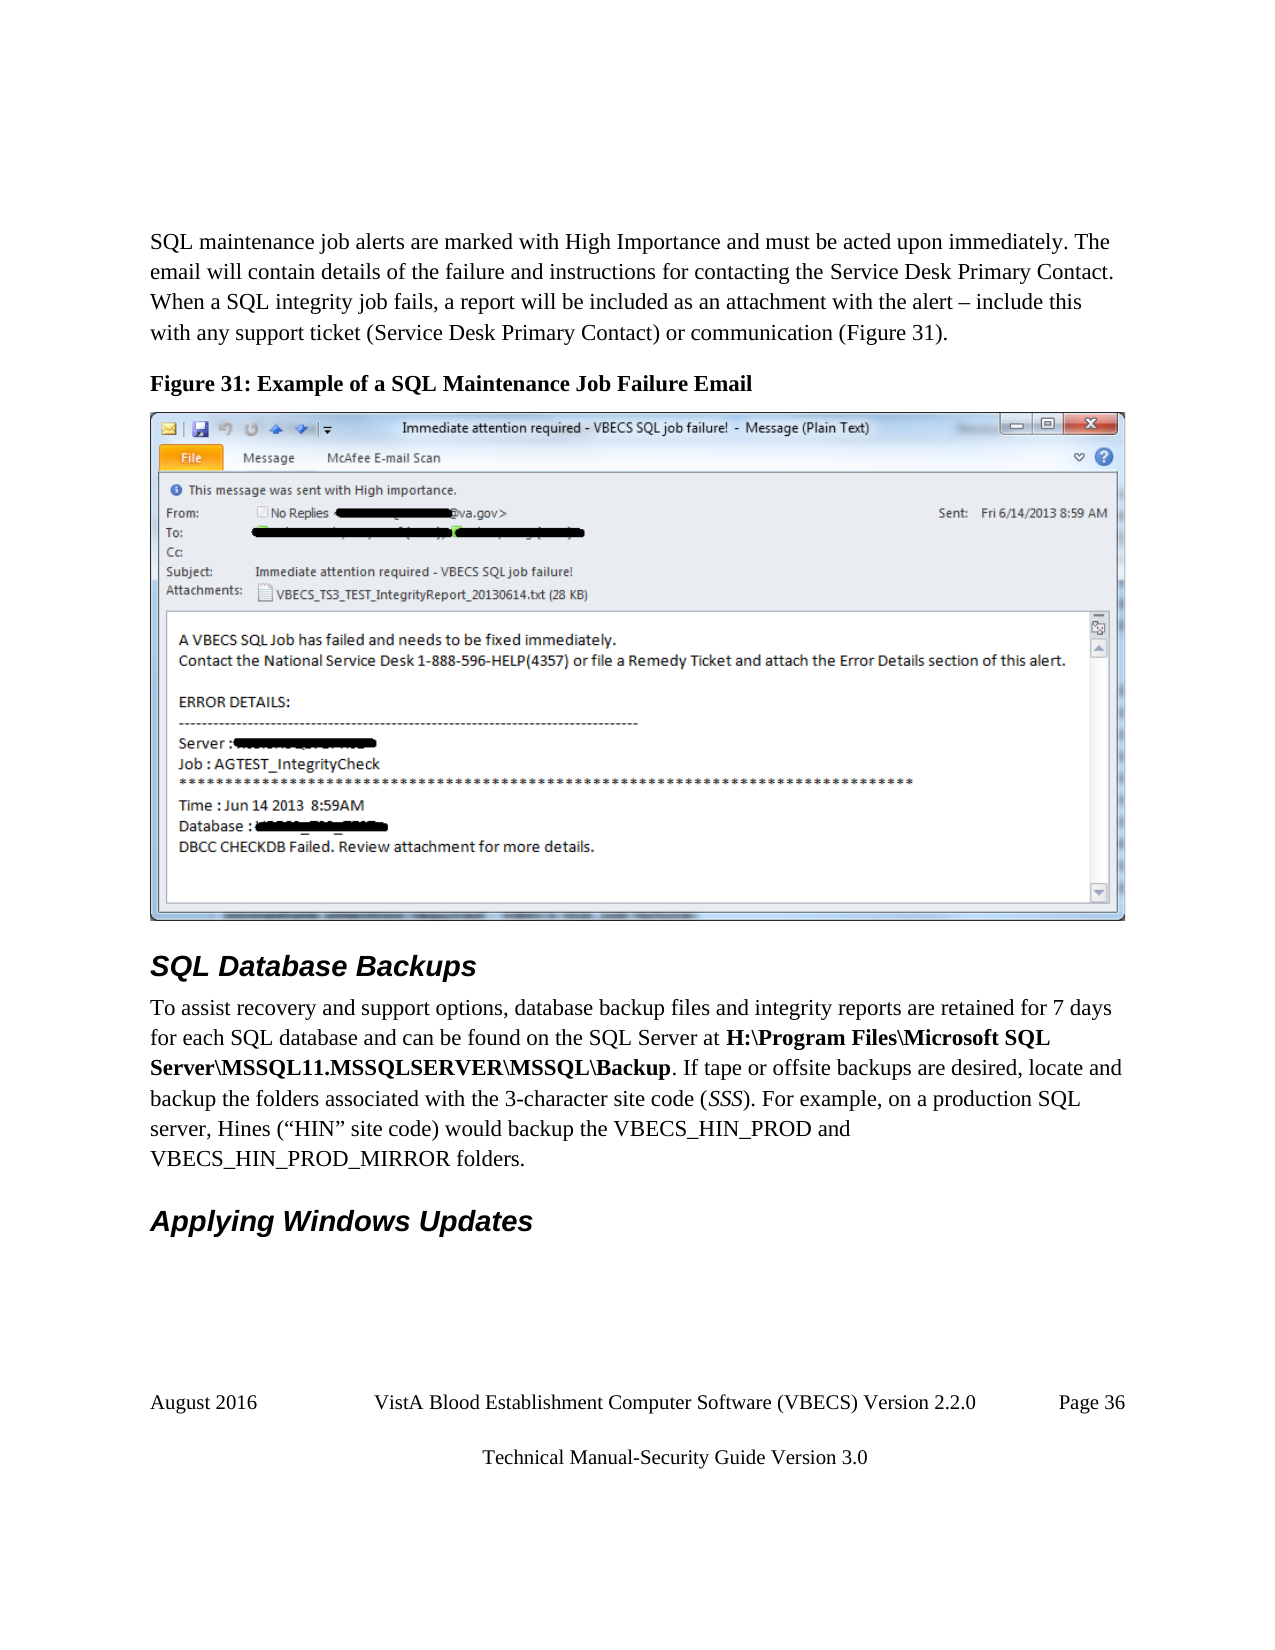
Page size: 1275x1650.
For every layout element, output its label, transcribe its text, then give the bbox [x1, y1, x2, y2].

subtitle SQL Database Backups [150, 949, 1125, 983]
text To assist recovery and support options, database backup files and integrity reports are retained for 7 days for each SQL database and can be found on the SQL Server at H:\Program Files\Microsoft SQL Server\MSSQL11.MSSQLSERVER\MSSQL\Backup. If tape or offsite backups are desired, locate and backup the folders associated with the 3-character site code (SSS). For example, on a production SQL server, Hines (“HIN” site code) would backup the VBECS_HIN_PROD and VBECS_HIN_PROD_MIRROR folders. [150, 994, 1125, 1171]
picture [150, 412, 1125, 921]
text SQL maintenance job alerts are marked with High Importance and must be acted upon immediately. The email will contain details of the failure and instructions for contacting the Service Desk Primary Contact. When a SQL integrity job fails, a report will be included as an attachment with the alert – include this with any support ticket (Service Desk Primary Contact) or communication (Figure 31). [150, 228, 1125, 345]
text Figure 31: Example of a SQL Maintenance Job Failure Email [150, 369, 1125, 396]
subtitle Applying Windows Updates DR 5186 [150, 1200, 1125, 1240]
